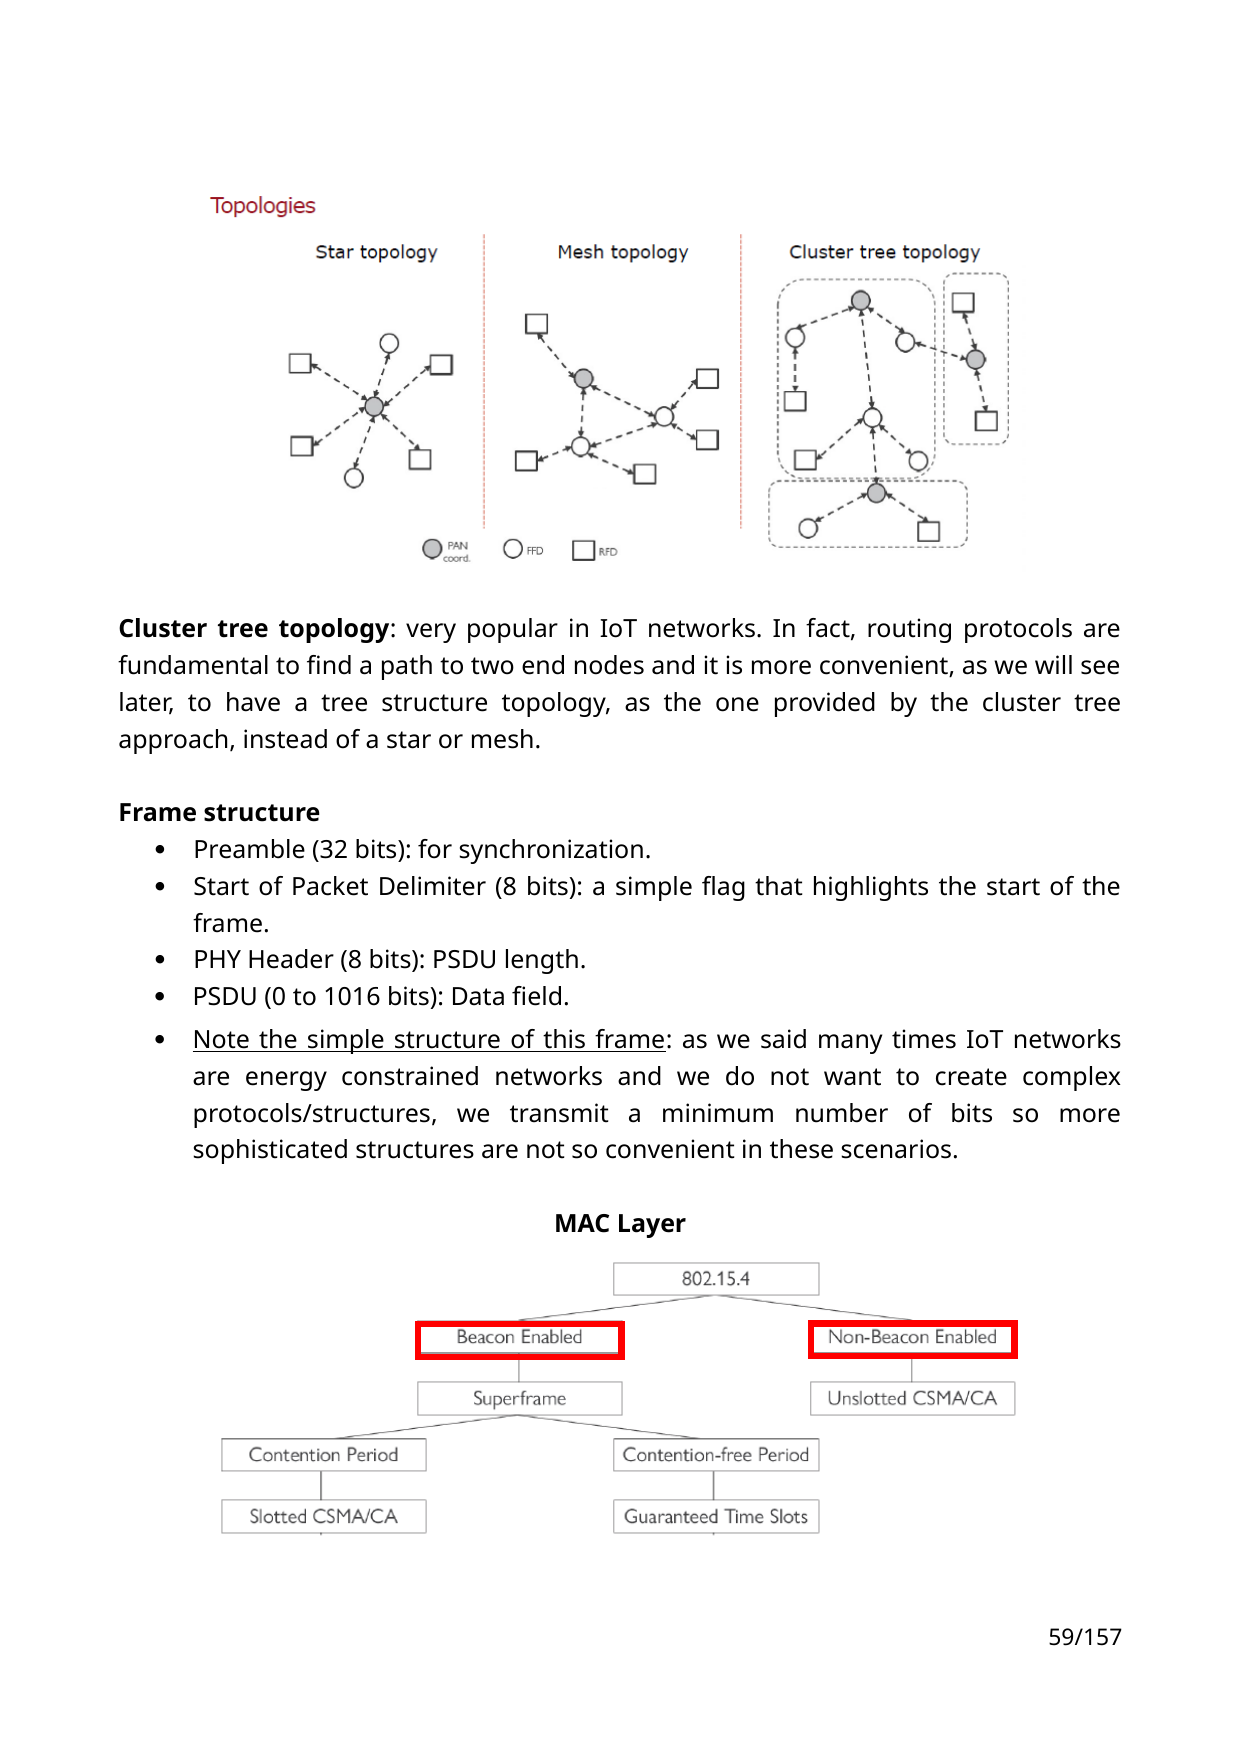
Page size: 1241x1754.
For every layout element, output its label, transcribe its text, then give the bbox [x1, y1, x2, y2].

picture [206, 184, 1034, 572]
list Note the simple structure of this frame: as we said many times IoT networks are energy constrained networks and we do not want to create complex protocols/structures, we transmit a minimum number of bits so more sophisticated structures are not so convenient in these scenarios. [155, 1022, 1122, 1166]
text Cluster tree topology: very popular in IoT networks. In fact, routing protocols are fundamental to find a path to two end nodes and it is more convenient, as we will see later, to have a tree structure topology, as the one provided by the cluster tree approach, instead of a star or mesh. [118, 611, 1122, 755]
text Frame structure [118, 795, 1122, 829]
list PHY Header (8 bits): PSDU length. [156, 942, 1122, 976]
text MAC Layer [118, 1206, 1122, 1240]
list Preamble (32 bits): for synchronization. [156, 832, 1122, 866]
list PSDU (0 to 1016 bits): Data field. [155, 979, 1122, 1013]
picture [207, 1248, 1034, 1548]
list Start of Packet Delimiter (8 bits): a simple flag that highlights the start of the frame. [156, 868, 1122, 939]
